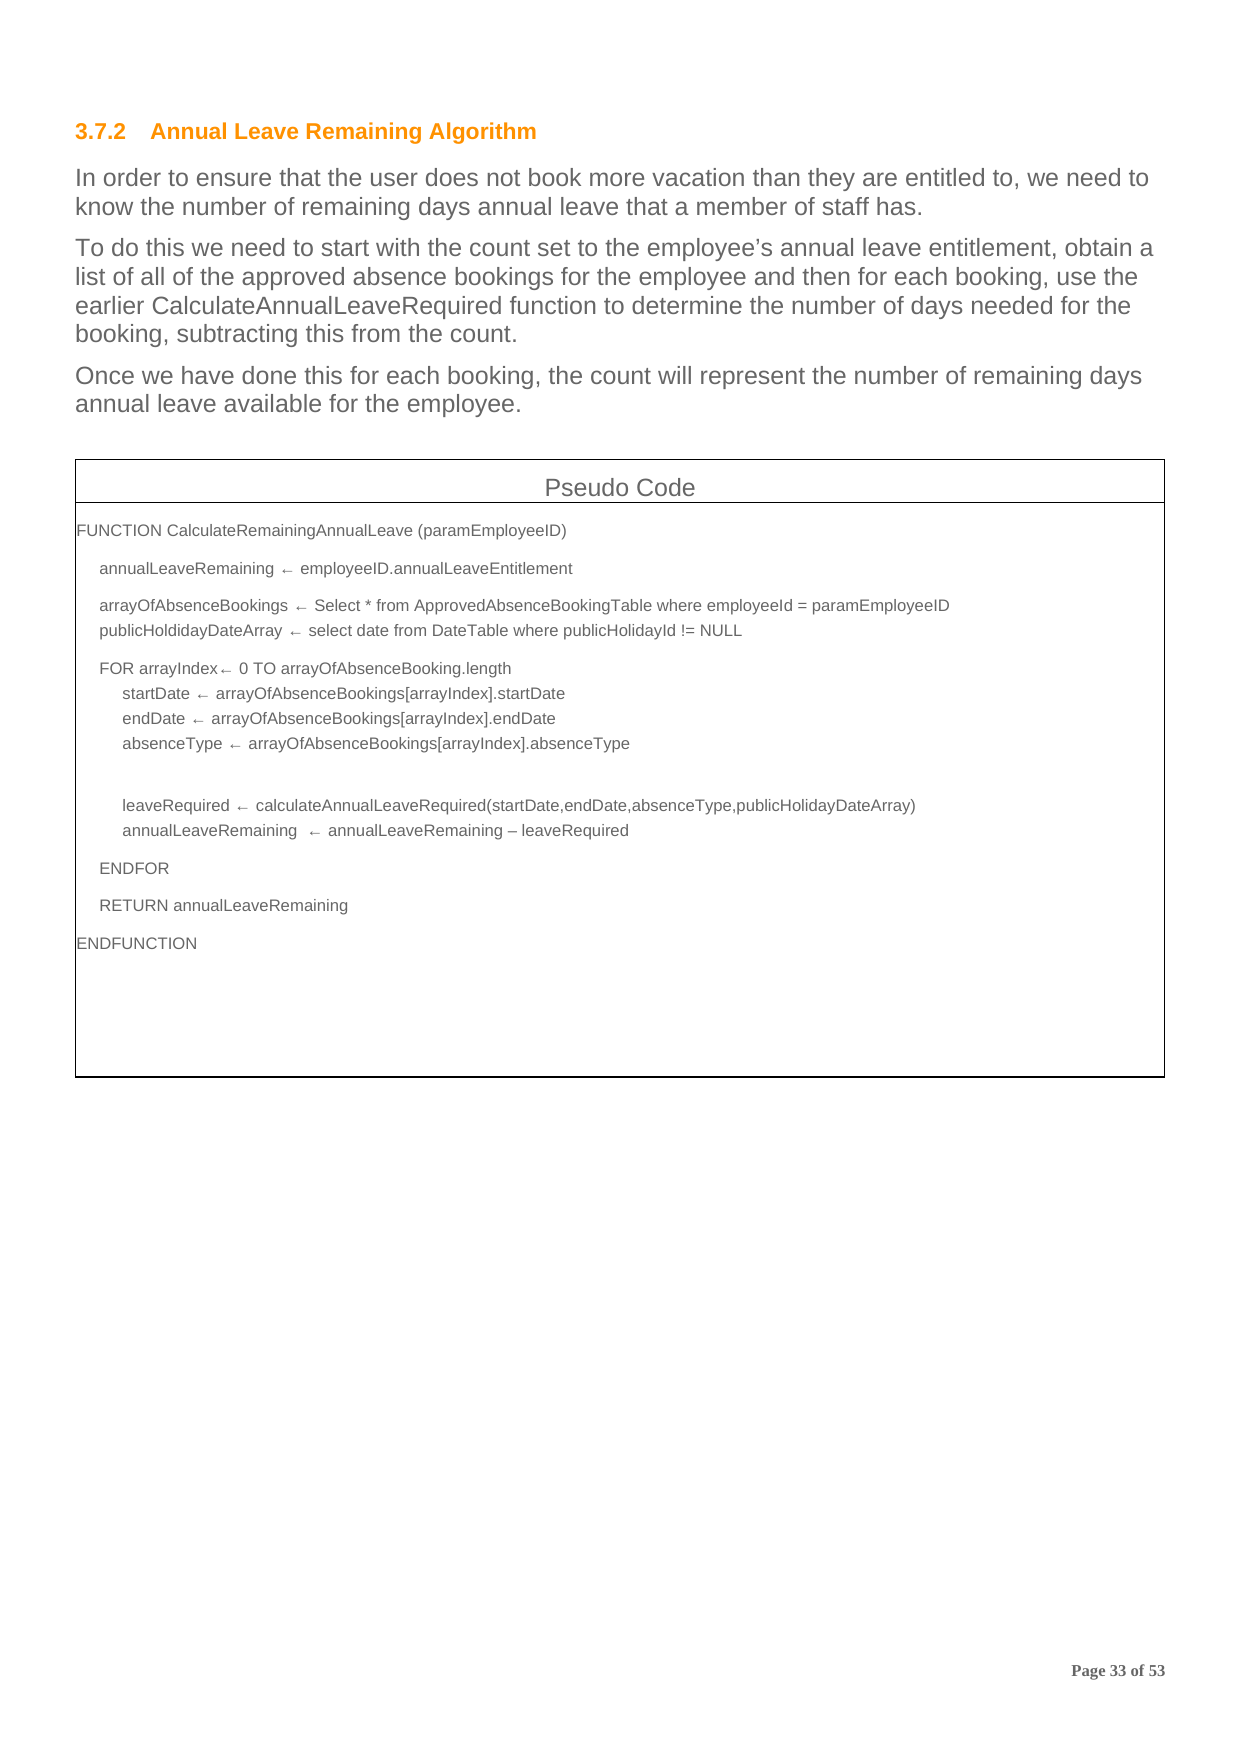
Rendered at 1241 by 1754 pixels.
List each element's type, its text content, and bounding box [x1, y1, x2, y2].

table_header Annual Leave Remaining Algorithm In order to ensure that the user does not book more vacation than they are entitled to, we need to know the number of remaining days annual leave that a member of staff has. To do this we need to start with the count set to the employee’s annual leave entitlement, obtain a list of all of the approved absence bookings for the employee and then for each booking, use the earlier CalculateAnnualLeaveRequired function to determine the number of days needed for the booking, subtracting this from the count. Once we have done this for each booking, the count will represent the number of remaining days annual leave available for the employee. [76, 503, 1164, 1076]
table_header Annual Leave Remaining Algorithm In order to ensure that the user does not book more vacation than they are entitled to, we need to know the number of remaining days annual leave that a member of staff has. To do this we need to start with the count set to the employee’s annual leave entitlement, obtain a list of all of the approved absence bookings for the employee and then for each booking, use the earlier CalculateAnnualLeaveRequired function to determine the number of days needed for the booking, subtracting this from the count. Once we have done this for each booking, the count will represent the number of remaining days annual leave available for the employee. [76, 460, 1164, 502]
table_header Annual Leave Remaining Algorithm In order to ensure that the user does not book more vacation than they are entitled to, we need to know the number of remaining days annual leave that a member of staff has. To do this we need to start with the count set to the employee’s annual leave entitlement, obtain a list of all of the approved absence bookings for the employee and then for each booking, use the earlier CalculateAnnualLeaveRequired function to determine the number of days needed for the booking, subtracting this from the count. Once we have done this for each booking, the count will represent the number of remaining days annual leave available for the employee. [75, 93, 1165, 459]
